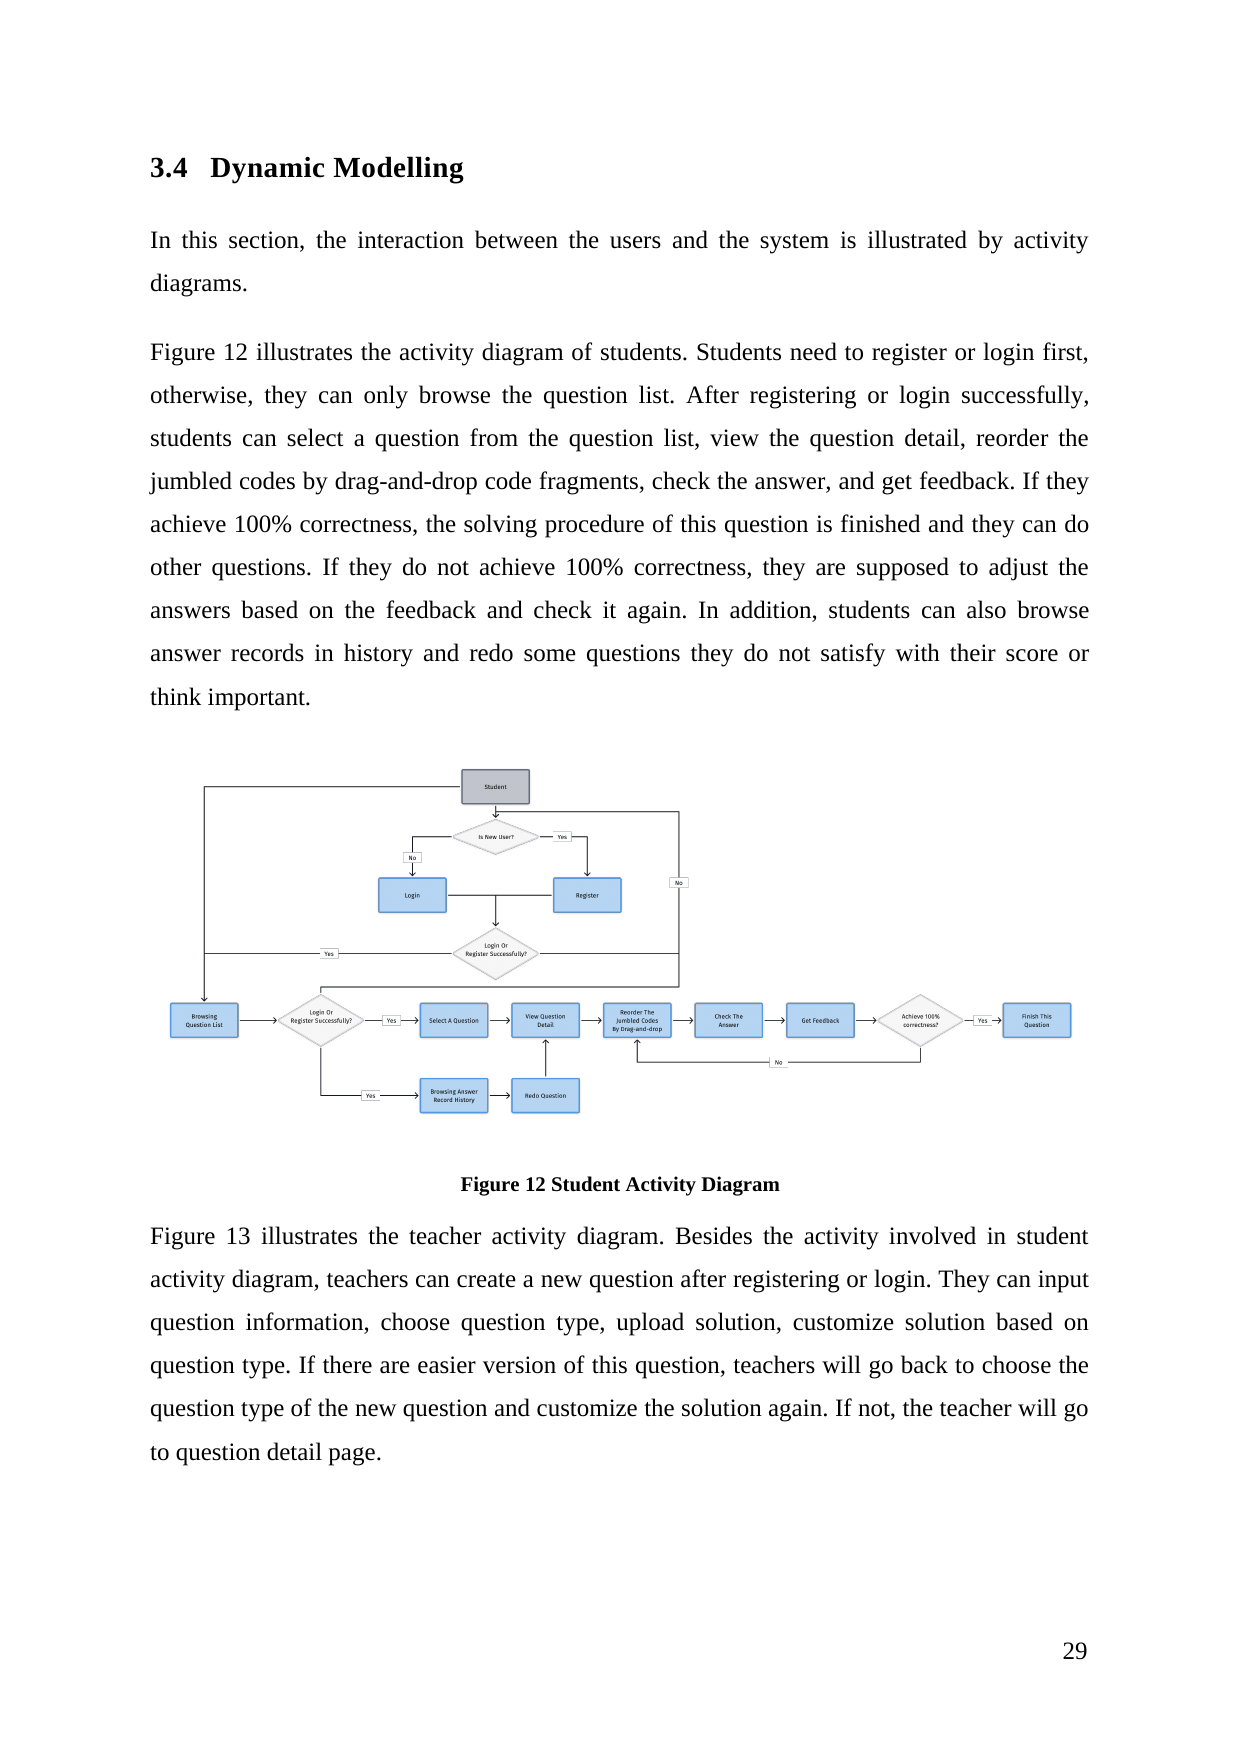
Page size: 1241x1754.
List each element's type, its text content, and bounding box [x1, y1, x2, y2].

picture [150, 749, 1091, 1133]
subtitle Dynamic Modelling [150, 150, 1090, 183]
text Figure 13 illustrates the teacher activity diagram. Besides the activity involved in student activity diagram, teachers can create a new question after registering or login. They can input question information, choose question type, upload solution, customize solution based on question type. If there are easier version of this question, teachers will go back to choose the question type of the new question and customize the solution again. If not, the teacher will go to question detail page. [150, 1221, 1090, 1465]
text Figure 12 illustrates the activity diagram of students. Students need to register or login first, otherwise, they can only browse the question list. After registering or login successfully, students can select a question from the question list, view the question detail, reorder the jumbled codes by drag-and-drop code fragments, check the answer, and get feedback. If they achieve 100% correctness, the solving procedure of this question is finished and they can do other questions. If they do not achieve 100% correctness, they are supposed to adjust the answers based on the feedback and check it again. In addition, students can also browse answer records in history and redo some questions they do not satisfy with their score or think important. [150, 337, 1090, 710]
text Figure 12 Student Activity Diagram [150, 1172, 1090, 1196]
text In this section, the interaction between the users and the system is illustrated by activity diagrams. [150, 225, 1090, 297]
